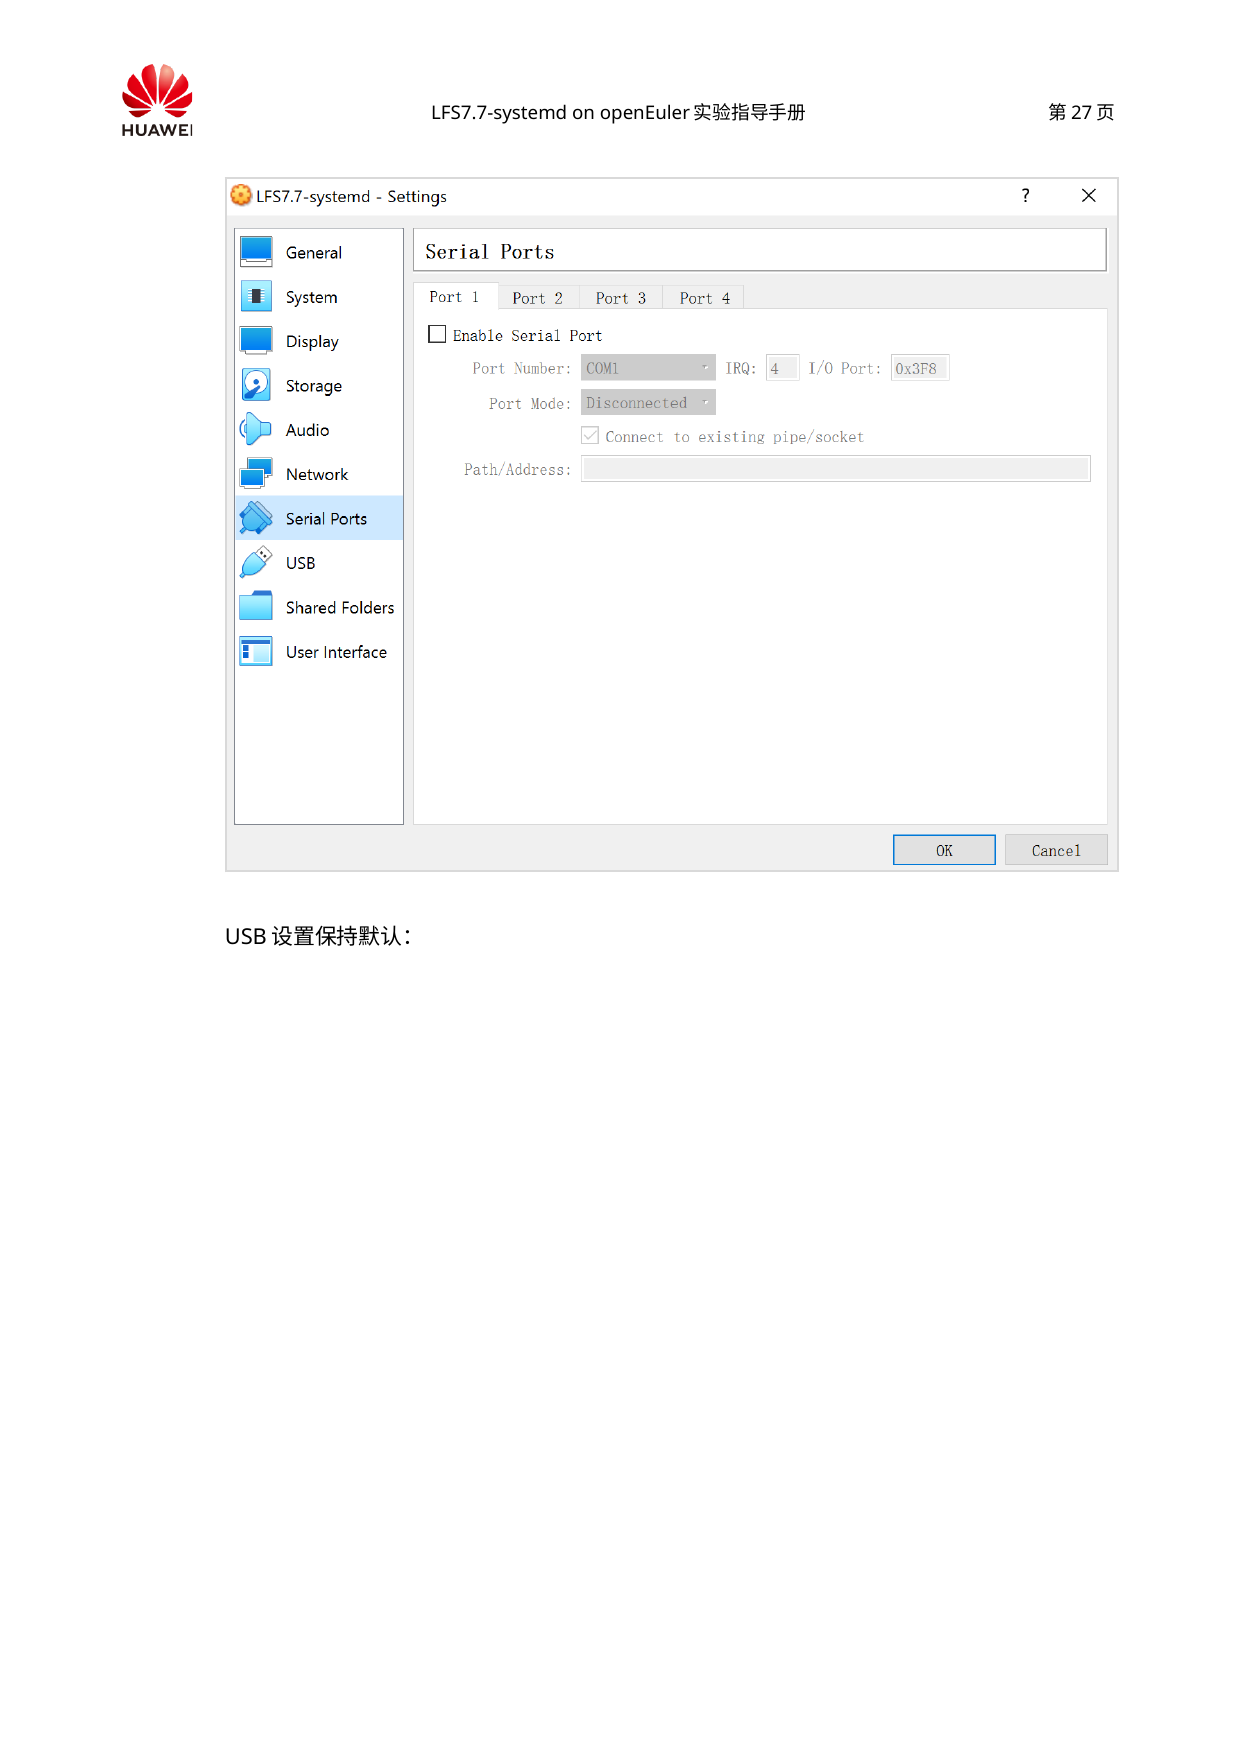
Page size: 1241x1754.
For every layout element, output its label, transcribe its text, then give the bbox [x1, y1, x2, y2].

text USB设置保持默认： [224, 919, 1122, 951]
picture [227, 179, 1117, 870]
picture [122, 64, 193, 136]
